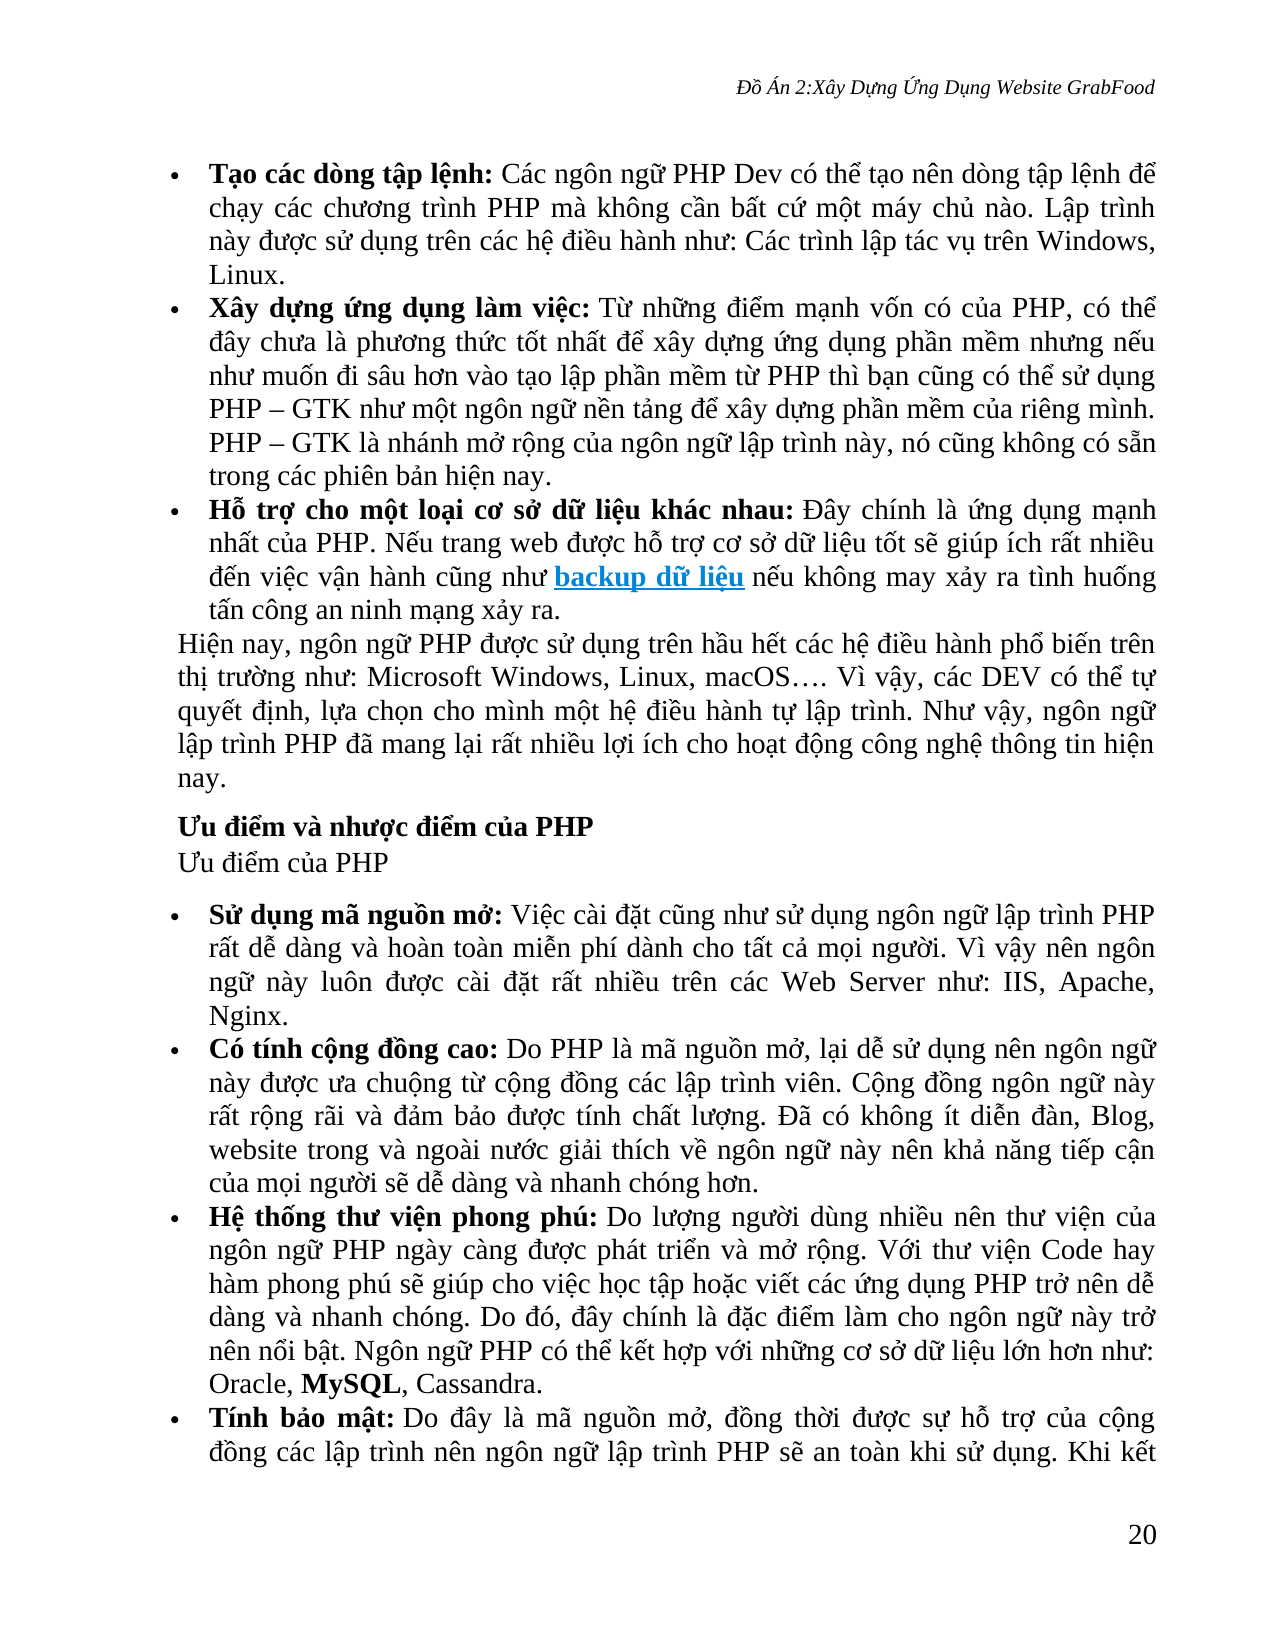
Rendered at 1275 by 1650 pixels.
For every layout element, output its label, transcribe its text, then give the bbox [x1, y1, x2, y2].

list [171, 1400, 1157, 1467]
list Tạo các dòng tập lệnh: Các ngôn ngữ PHP Dev có thể tạo nên dòng tập lệnh để chạy các chương trình PHP mà không cần bất cứ một máy chủ nào. Lập trình này được sử dụng trên các hệ điều hành như: Các trình lập tác vụ trên Windows, Linux. [171, 156, 1157, 291]
list Có tính cộng đồng cao: Do PHP là mã nguồn mở, lại dễ sử dụng nên ngôn ngữ này được ưa chuộng từ cộng đồng các lập trình viên. Cộng đồng ngôn ngữ này rất rộng rãi và đảm bảo được tính chất lượng. Đã có không ít diễn đàn, Blog, website trong và ngoài nước giải thích về ngôn ngữ này nên khả năng tiếp cận của mọi người sẽ dễ dàng và nhanh chóng hơn. [171, 1031, 1157, 1199]
list Hệ thống thư viện phong phú: Do lượng người dùng nhiều nên thư viện của ngôn ngữ PHP ngày càng được phát triển và mở rộng. Với thư viện Code hay hàm phong phú sẽ giúp cho việc học tập hoặc viết các ứng dụng PHP trở nên dễ dàng và nhanh chóng. Do đó, đây chính là đặc điểm làm cho ngôn ngữ này trở nên nổi bật. Ngôn ngữ PHP có thể kết hợp với những cơ sở dữ liệu lớn hơn như: Oracle, MySQL, Cassandra. [171, 1199, 1157, 1400]
list Xây dựng ứng dụng làm việc: Từ những điểm mạnh vốn có của PHP, có thể đây chưa là phương thức tốt nhất để xây dựng ứng dụng phần mềm nhưng nếu như muốn đi sâu hơn vào tạo lập phần mềm từ PHP thì bạn cũng có thể sử dụng PHP – GTK như một ngôn ngữ nền tảng để xây dựng phần mềm của riêng mình. PHP – GTK là nhánh mở rộng của ngôn ngữ lập trình này, nó cũng không có sẵn trong các phiên bản hiện nay. [171, 291, 1157, 492]
list Sử dụng mã nguồn mở: Việc cài đặt cũng như sử dụng ngôn ngữ lập trình PHP rất dễ dàng và hoàn toàn miễn phí dành cho tất cả mọi người. Vì vậy nên ngôn ngữ này luôn được cài đặt rất nhiều trên các Web Server như: IIS, Apache, Nginx. [171, 897, 1157, 1031]
text Ưu điểm của PHP [177, 845, 1157, 878]
list Hỗ trợ cho một loại cơ sở dữ liệu khác nhau: Đây chính là ứng dụng mạnh nhất của PHP. Nếu trang web được hỗ trợ cơ sở dữ liệu tốt sẽ giúp ích rất nhiều đến việc vận hành cũng như backup dữ liệu nếu không may xảy ra tình huống tấn công an ninh mạng xảy ra. [171, 492, 1157, 626]
subtitle Ưu điểm và nhược điểm của PHP [177, 809, 1157, 843]
text Hiện nay, ngôn ngữ PHP được sử dụng trên hầu hết các hệ điều hành phổ biến trên thị trường như: Microsoft Windows, Linux, macOS…. Vì vậy, các DEV có thể tự quyết định, lựa chọn cho mình một hệ điều hành tự lập trình. Như vậy, ngôn ngữ lập trình PHP đã mang lại rất nhiều lợi ích cho hoạt động công nghệ thông tin hiện nay. [177, 626, 1157, 794]
